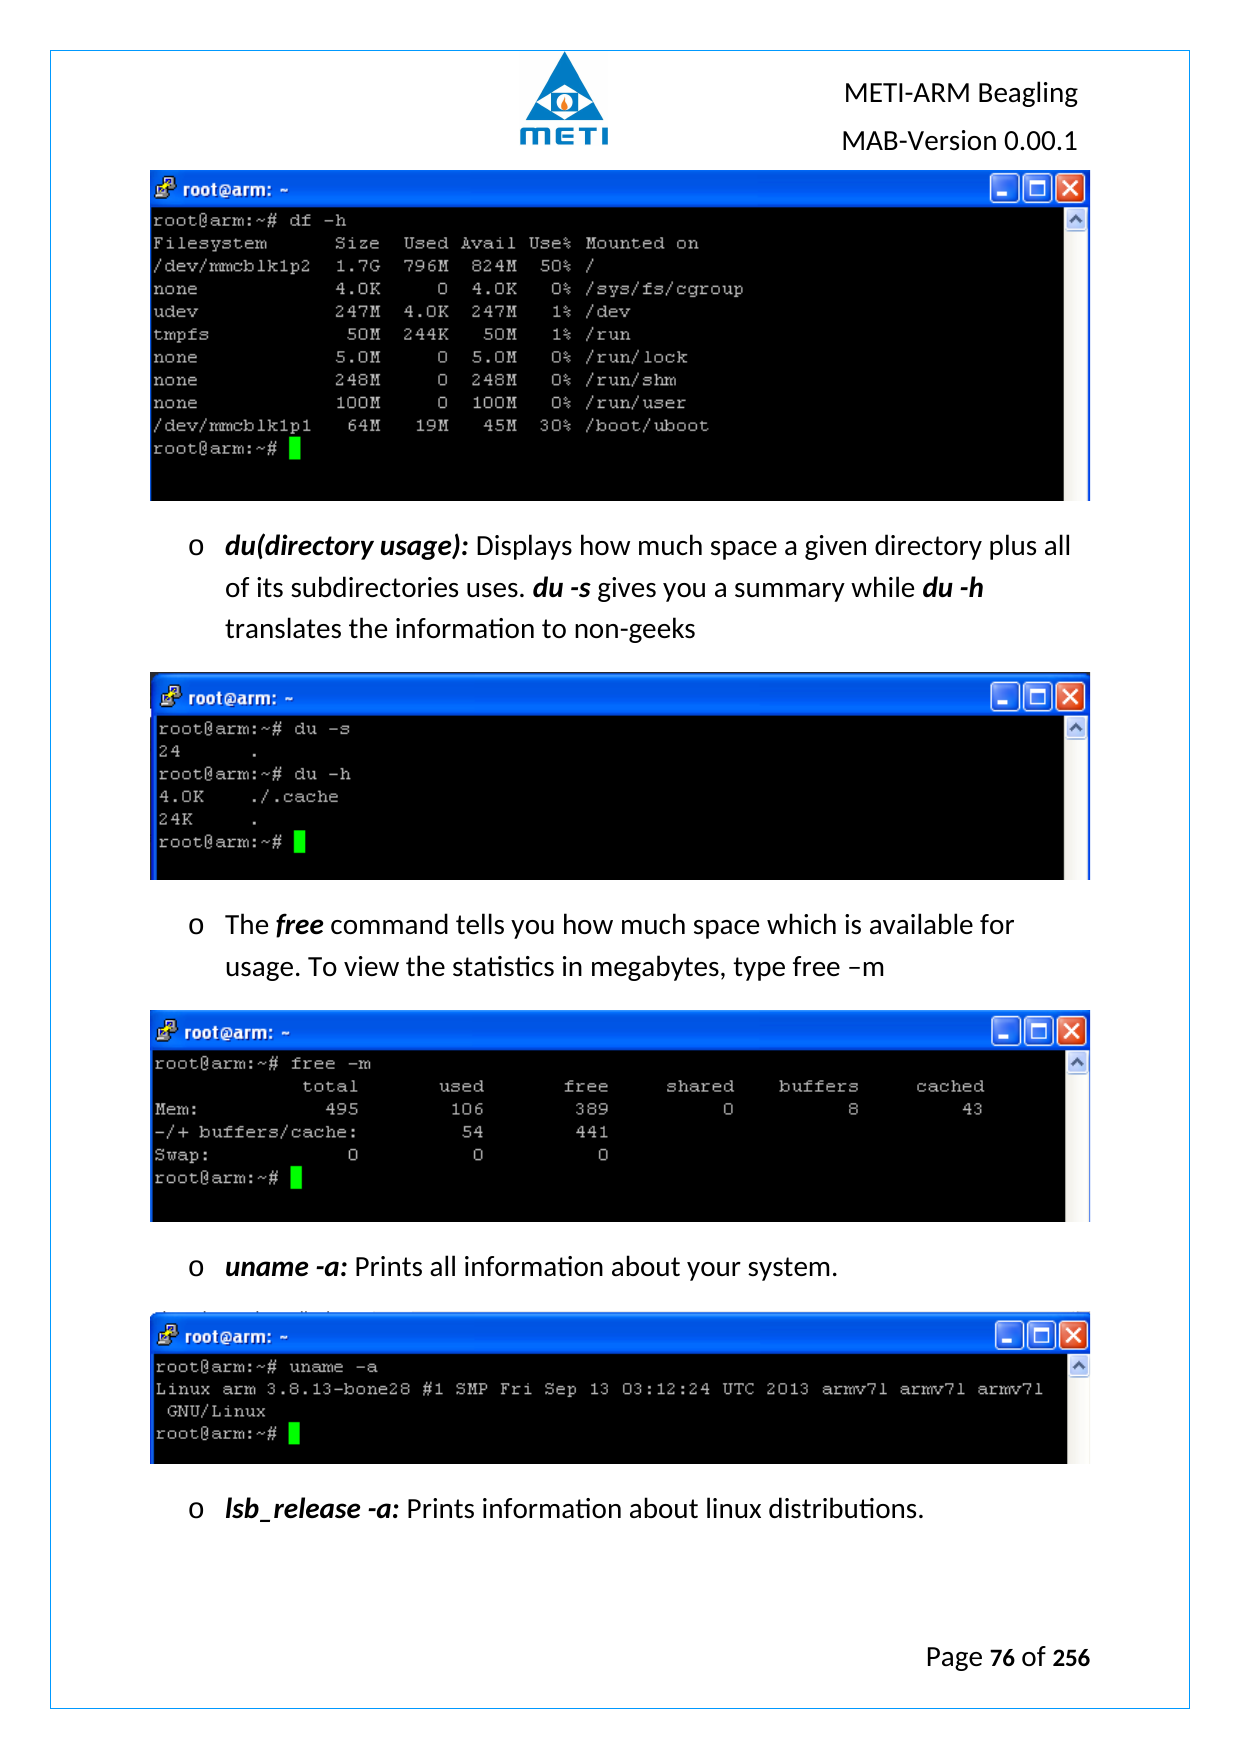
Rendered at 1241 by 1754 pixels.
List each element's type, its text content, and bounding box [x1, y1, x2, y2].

picture [150, 170, 1091, 501]
list du(directory usage): Displays how much space a given directory plus all of its subdirectories uses. du -s gives you a summary while du -h translates the information to non-geeks [187, 527, 1090, 646]
picture [150, 1311, 1091, 1464]
list lsb_release -a: Prints information about linux distributions. [187, 1490, 1090, 1527]
picture [150, 672, 1091, 880]
picture [150, 1010, 1091, 1222]
list The free command tells you how much space which is available for usage. To view the statistics in megabytes, type free –m [187, 906, 1090, 984]
picture [519, 51, 609, 146]
list uname -a: Prints all information about your system. [187, 1248, 1090, 1285]
